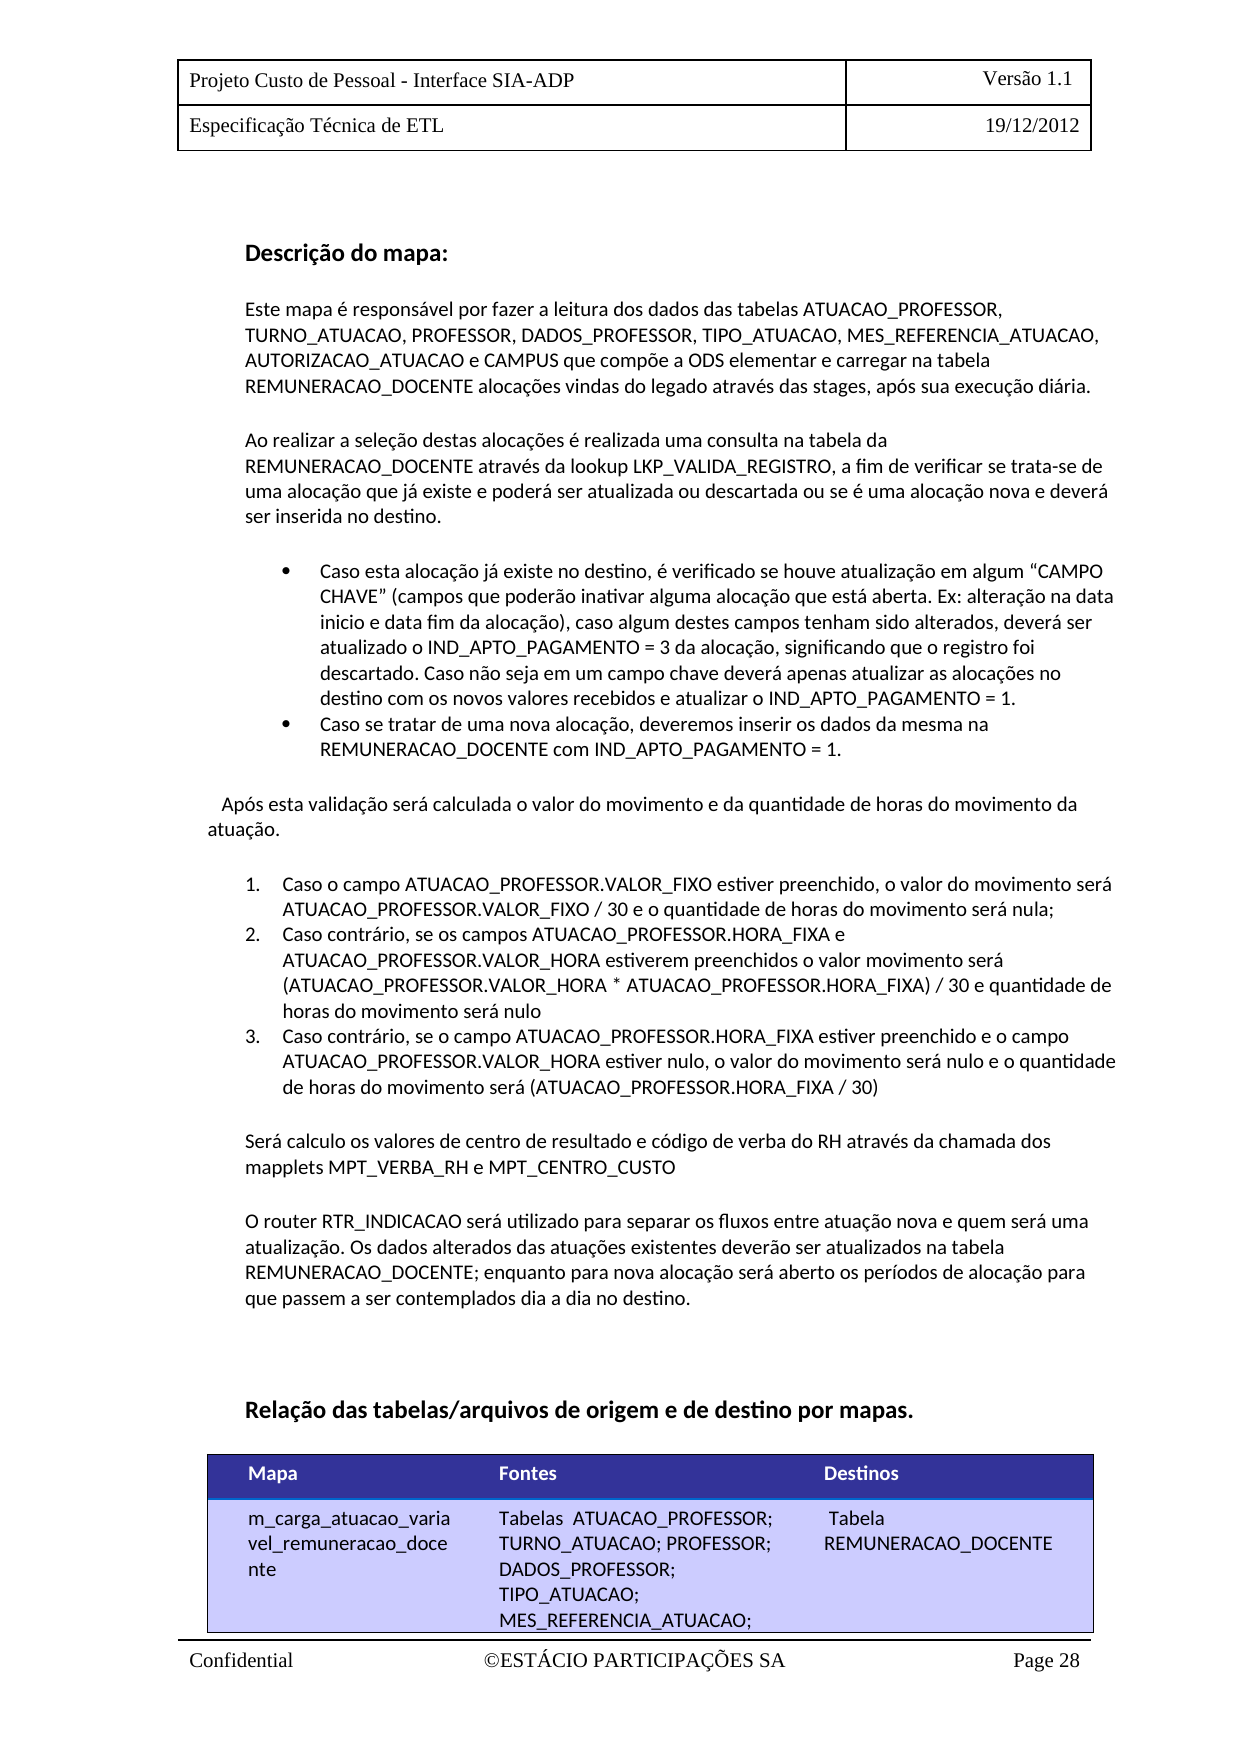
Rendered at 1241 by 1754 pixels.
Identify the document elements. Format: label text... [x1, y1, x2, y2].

list Caso esta alocação já existe no destino, é verificado se houve atualização em algum “CAMPO CHAVE” (campos que poderão inativar alguma alocação que está aberta. Ex: alteração na data inicio e data fim da alocação), caso algum destes campos tenham sido alterados, deverá ser atualizado o IND_APTO_PAGAMENTO = 3 da alocação, significando que o registro foi descartado. Caso não seja em um campo chave deverá apenas atualizar as alocações no destino com os novos valores recebidos e atualizar o IND_APTO_PAGAMENTO = 1. [282, 558, 1120, 711]
text Será calculo os valores de centro de resultado e código de verba do RH através da chamada dos mapplets MPT_VERBA_RH e MPT_CENTRO_CUSTO [245, 1129, 1120, 1179]
list Caso contrário, se os campos ATUACAO_PROFESSOR.HORA_FIXA e ATUACAO_PROFESSOR.VALOR_HORA estiverem preenchidos o valor movimento será (ATUACAO_PROFESSOR.VALOR_HORA * ATUACAO_PROFESSOR.HORA_FIXA) / 30 e quantidade de horas do movimento será nulo [245, 922, 1120, 1023]
text O router RTR_INDICACAO será utilizado para separar os fluxos entre atuação nova e quem será uma atualização. Os dados alterados das atuações existentes deverão ser atualizados na tabela REMUNERACAO_DOCENTE; enquanto para nova alocação será aberto os períodos de alocação para que passem a ser contemplados dia a dia no destino. [245, 1209, 1120, 1310]
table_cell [783, 1500, 1093, 1632]
list Caso contrário, se o campo ATUACAO_PROFESSOR.HORA_FIXA estiver preenchido e o campo ATUACAO_PROFESSOR.VALOR_HORA estiver nulo, o valor do movimento será nulo e o quantidade de horas do movimento será (ATUACAO_PROFESSOR.HORA_FIXA / 30) [245, 1023, 1120, 1099]
text Descrição do mapa: [207, 237, 1120, 267]
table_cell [208, 1500, 458, 1632]
table_header Fontes [458, 1455, 783, 1498]
table_header Mapa [208, 1455, 458, 1498]
table_header Destinos [783, 1455, 1093, 1498]
text Após esta validação será calculada o valor do movimento e da quantidade de horas do movimento da atuação. [207, 791, 1120, 842]
text Este mapa é responsável por fazer a leitura dos dados das tabelas ATUACAO_PROFESSOR, TURNO_ATUACAO, PROFESSOR, DADOS_PROFESSOR, TIPO_ATUACAO, MES_REFERENCIA_ATUACAO, AUTORIZACAO_ATUACAO e CAMPUS que compõe a ODS elementar e carregar na tabela REMUNERACAO_DOCENTE alocações vindas do legado através das stages, após sua execução diária. [245, 297, 1120, 398]
list Caso o campo ATUACAO_PROFESSOR.VALOR_FIXO estiver preenchido, o valor do movimento será ATUACAO_PROFESSOR.VALOR_FIXO / 30 e o quantidade de horas do movimento será nula; [245, 871, 1120, 922]
text Relação das tabelas/arquivos de origem e de destino por mapas. [245, 1394, 1120, 1424]
text Ao realizar a seleção destas alocações é realizada uma consulta na tabela da REMUNERACAO_DOCENTE através da lookup LKP_VALIDA_REGISTRO, a fim de verificar se trata-se de uma alocação que já existe e poderá ser atualizada ou descartada ou se é uma alocação nova e deverá ser inserida no destino. [245, 427, 1120, 529]
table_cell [458, 1500, 783, 1632]
list Caso se tratar de uma nova alocação, deveremos inserir os dados da mesma na REMUNERACAO_DOCENTE com IND_APTO_PAGAMENTO = 1. [282, 711, 1120, 762]
